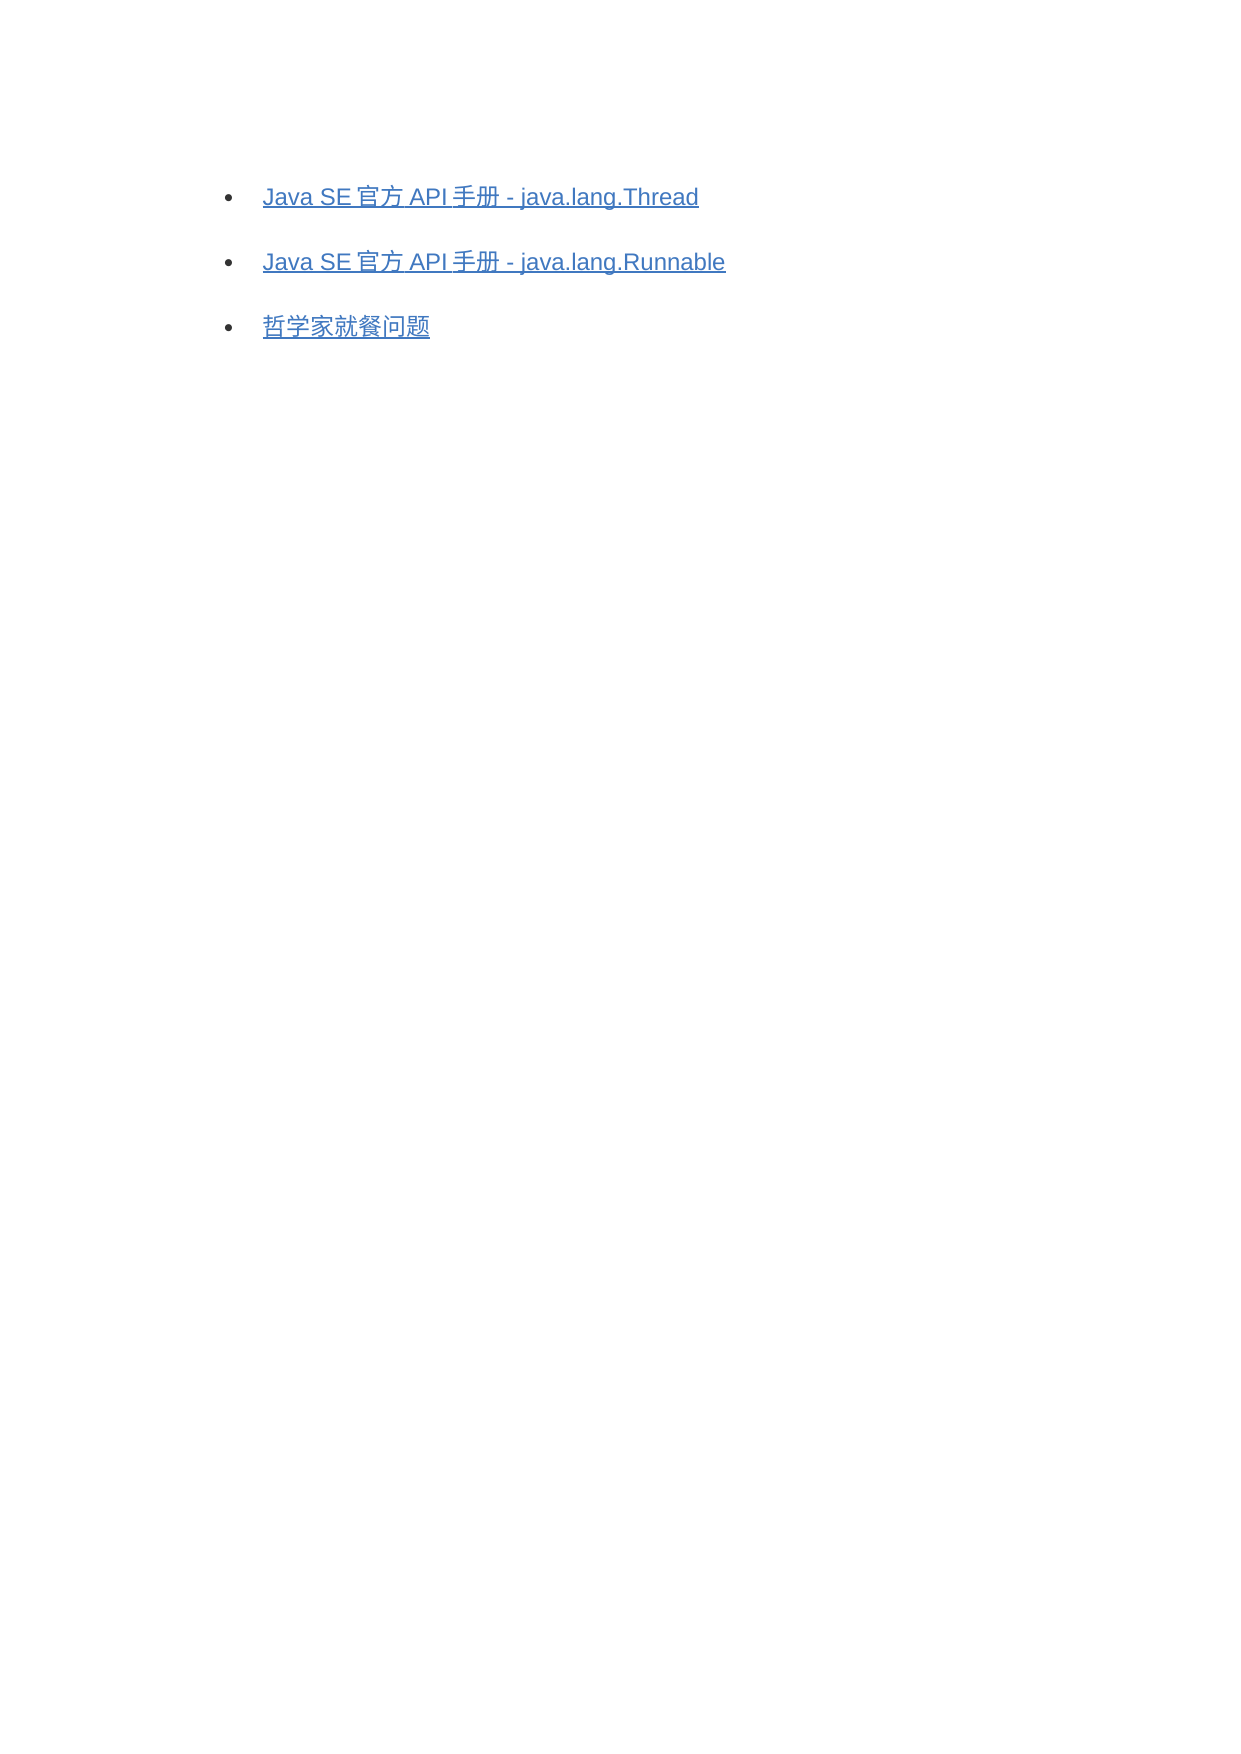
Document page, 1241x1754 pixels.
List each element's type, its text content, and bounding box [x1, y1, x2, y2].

list Java SE官方API手册 - java.lang.Runnable [225, 227, 1053, 292]
list 哲学家就餐问题 [225, 292, 1053, 357]
list Java SE官方API手册 - java.lang.Thread [225, 162, 1053, 227]
